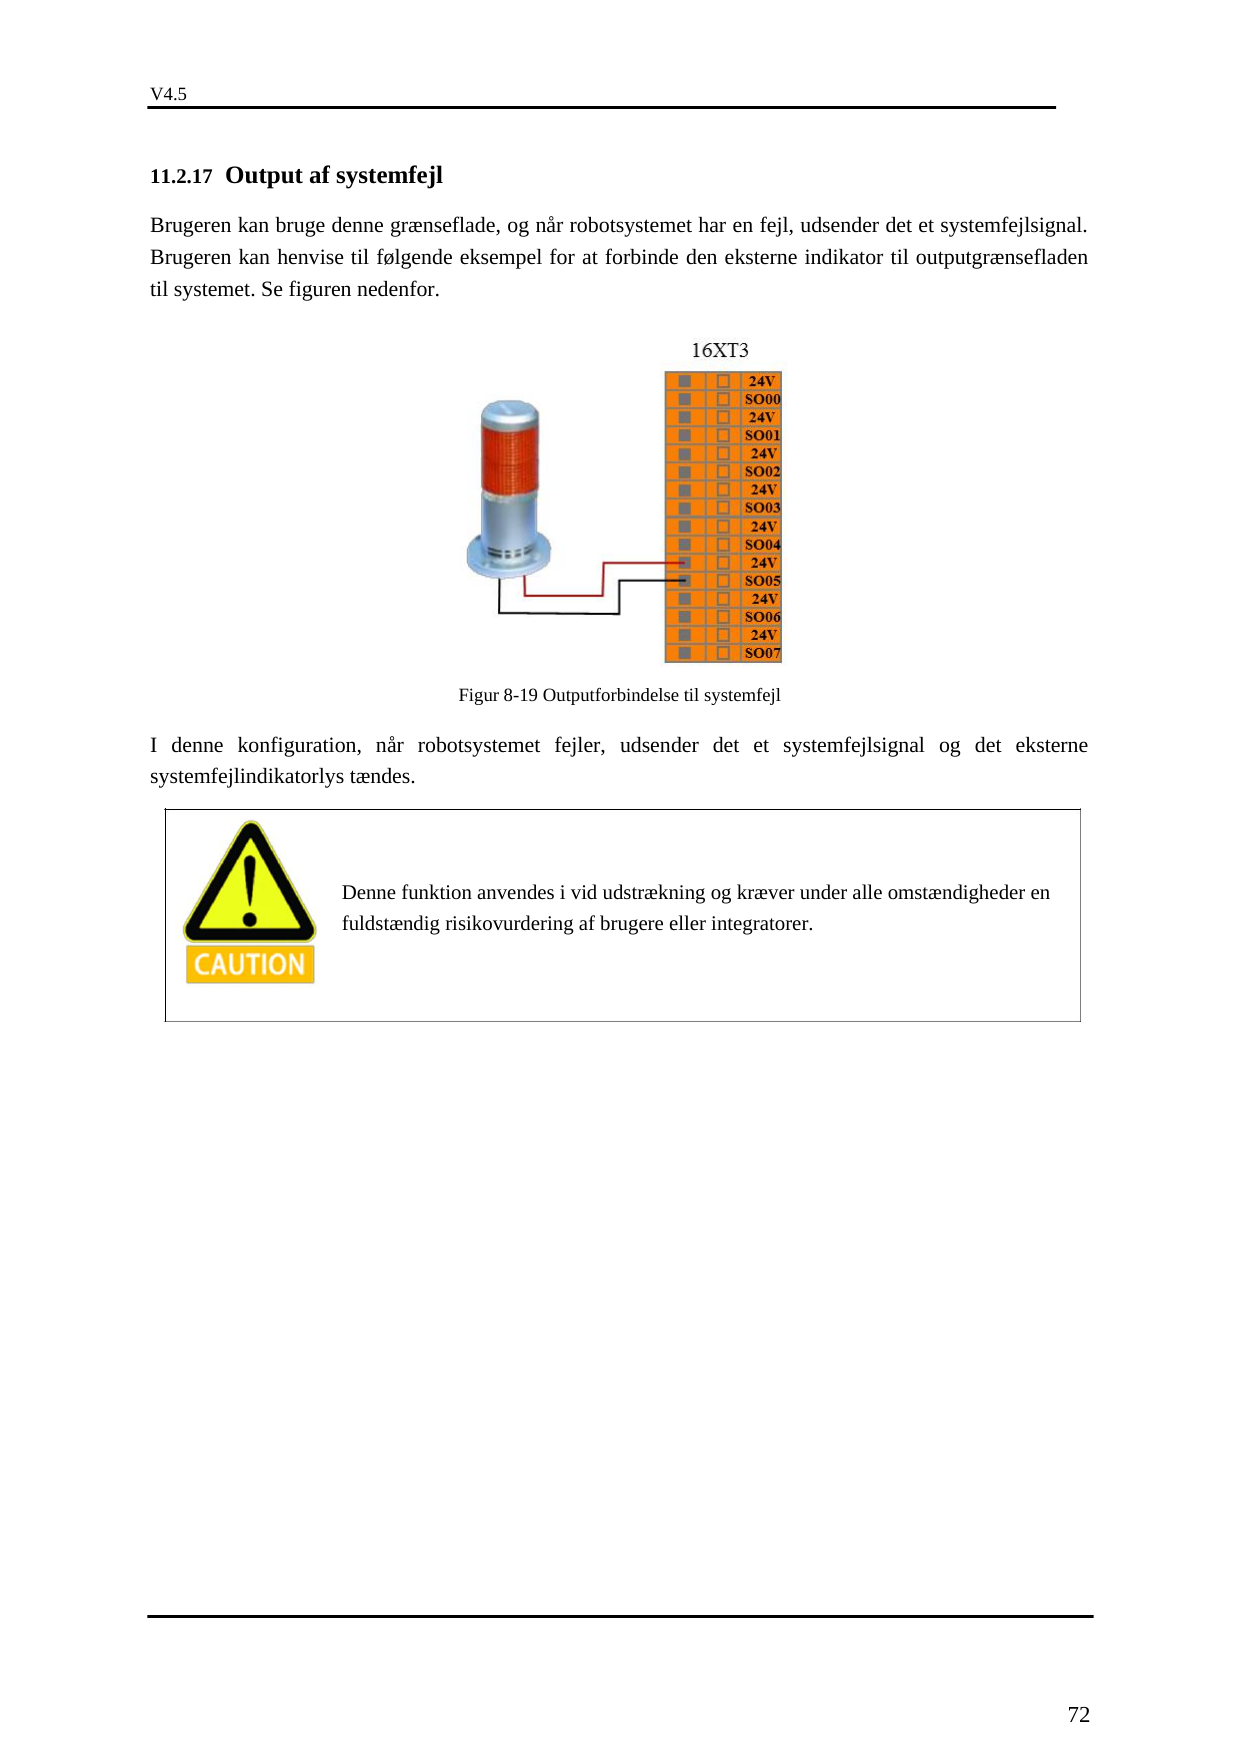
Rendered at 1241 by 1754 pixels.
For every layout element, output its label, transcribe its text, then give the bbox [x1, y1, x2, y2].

picture [452, 329, 788, 670]
picture [164, 808, 1081, 1022]
subtitle Output af systemfejl [150, 160, 1090, 189]
text V4.5 [150, 83, 1090, 104]
text Denne funktion anvendes i vid udstrækning og kræver under alle omstændigheder en fuldstændig risikovurdering af brugere eller integratorer. [342, 880, 1069, 935]
text I denne konfiguration, når robotsystemet fejler, udsender det et systemfejlsignal og det eksterne systemfejlindikatorlys tændes. [150, 732, 1089, 789]
text Figur 8-19 Outputforbindelse til systemfejl [150, 684, 1089, 706]
text Brugeren kan bruge denne grænseflade, og når robotsystemet har en fejl, udsender det et systemfejlsignal. Brugeren kan henvise til følgende eksempel for at forbinde den eksterne indikator til outputgrænsefladen til systemet. Se figuren nedenfor. [150, 212, 1089, 301]
